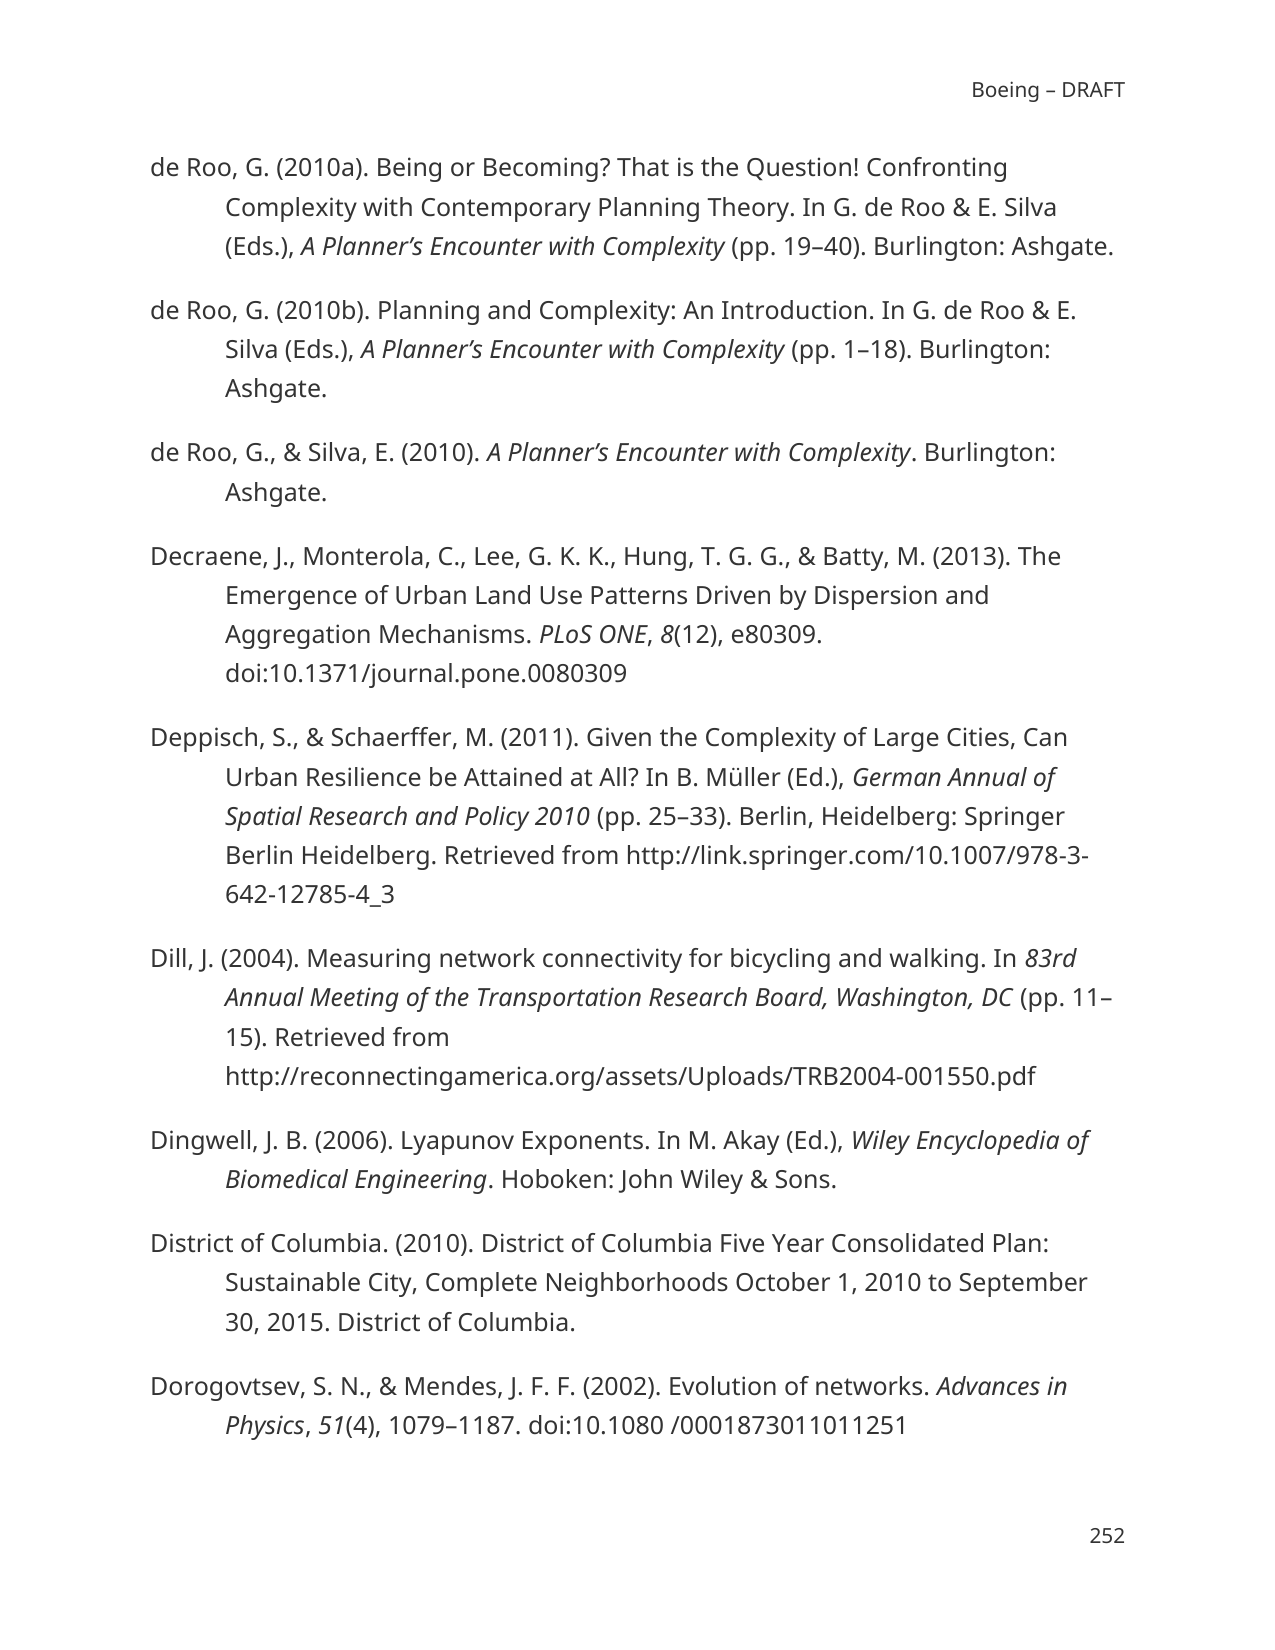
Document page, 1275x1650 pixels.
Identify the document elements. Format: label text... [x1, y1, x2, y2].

text de Roo, G. (2010b). Planning and Complexity: An Introduction. In G. de Roo & E. Silva (Eds.), A Planner’s Encounter with Complexity (pp. 1–18). Burlington: Ashgate. [150, 292, 1125, 405]
text District of Columbia. (2010). District of Columbia Five Year Consolidated Plan: Sustainable City, Complete Neighborhoods October 1, 2010 to September 30, 2015. District of Columbia. [150, 1226, 1125, 1338]
text Dill, J. (2004). Measuring network connectivity for bicycling and walking. In 83rd Annual Meeting of the Transportation Research Board, Washington, DC (pp. 11–15). Retrieved from http://reconnectingamerica.org/assets/Uploads/TRB2004-001550.pdf [150, 941, 1125, 1092]
text Decraene, J., Monterola, C., Lee, G. K. K., Hung, T. G. G., & Batty, M. (2013). The Emergence of Urban Land Use Patterns Driven by Dispersion and Aggregation Mechanisms. PLoS ONE, 8(12), e80309. doi:10.1371/journal.pone.0080309 [150, 538, 1125, 690]
text Dorogovtsev, S. N., & Mendes, J. F. F. (2002). Evolution of networks. Advances in Physics, 51(4), 1079–1187. doi:10.1080 /0001873011011251 [150, 1368, 1125, 1442]
text Deppisch, S., & Schaerffer, M. (2011). Given the Complexity of Large Cities, Can Urban Resilience be Attained at All? In B. Müller (Ed.), German Annual of Spatial Research and Policy 2010 (pp. 25–33). Berlin, Heidelberg: Springer Berlin Heidelberg. Retrieved from http://link.springer.com/10.1007/978-3-642-12785-4_3 [150, 720, 1125, 911]
text de Roo, G., & Silva, E. (2010). A Planner’s Encounter with Complexity. Burlington: Ashgate. [150, 435, 1125, 508]
text de Roo, G. (2010a). Being or Becoming? That is the Question! Confronting Complexity with Contemporary Planning Theory. In G. de Roo & E. Silva (Eds.), A Planner’s Encounter with Complexity (pp. 19–40). Burlington: Ashgate. [150, 150, 1125, 262]
text Dingwell, J. B. (2006). Lyapunov Exponents. In M. Akay (Ed.), Wiley Encyclopedia of Biomedical Engineering. Hoboken: John Wiley & Sons. [150, 1122, 1125, 1196]
